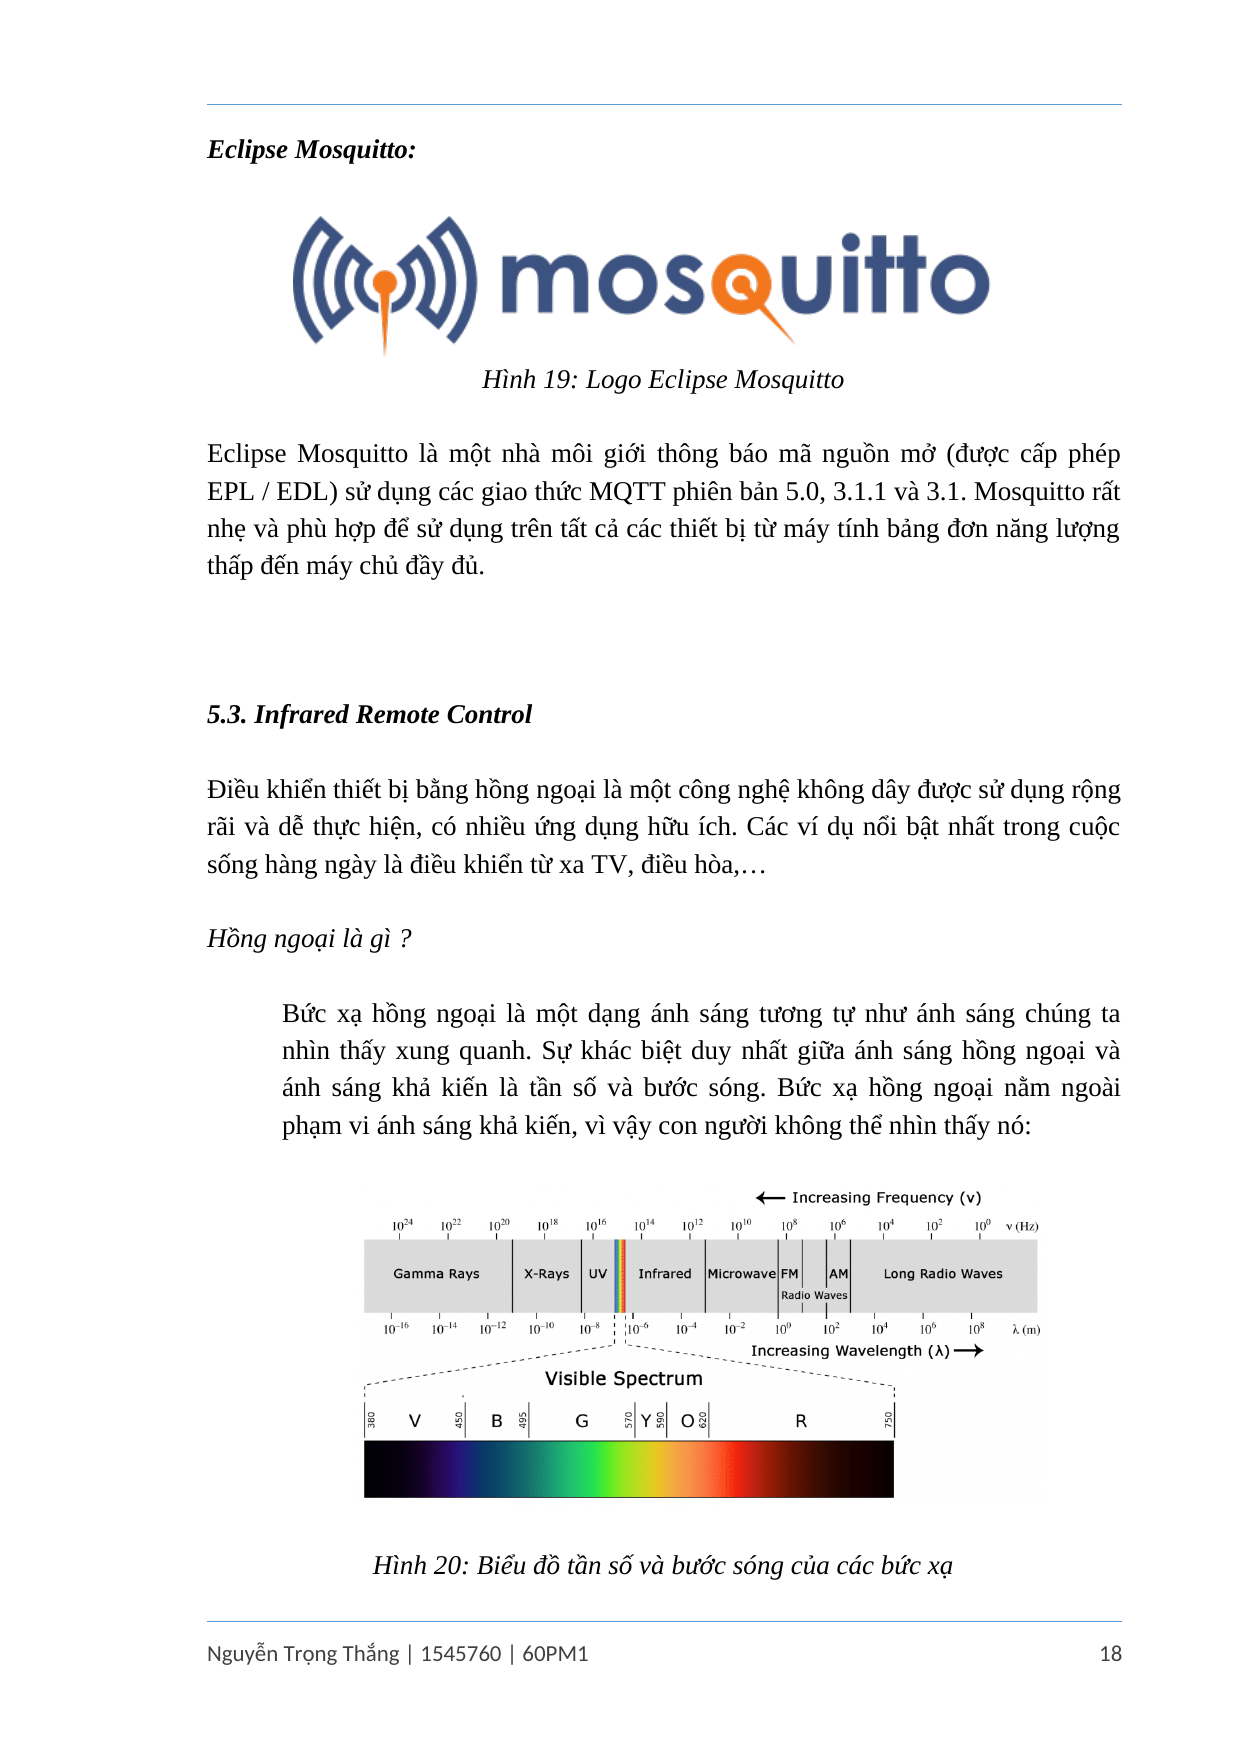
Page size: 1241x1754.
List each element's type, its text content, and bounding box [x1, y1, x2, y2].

text Hình 19: Logo Eclipse Mosquitto [207, 363, 1122, 394]
text Bức xạ hồng ngoại là một dạng ánh sáng tương tự như ánh sáng chúng ta nhìn thấy xung quanh. Sự khác biệt duy nhất giữa ánh sáng hồng ngoại và ánh sáng khả kiến ​​là tần số và bước sóng. Bức xạ hồng ngoại nằm ngoài phạm vi ánh sáng khả kiến, vì vậy con người không thể nhìn thấy nó: [282, 997, 1122, 1140]
picture [357, 1183, 1047, 1506]
text Eclipse Mosquitto là một nhà môi giới thông báo mã nguồn mở (được cấp phép EPL / EDL) sử dụng các giao thức MQTT phiên bản 5.0, 3.1.1 và 3.1. Mosquitto rất nhẹ và phù hợp để sử dụng trên tất cả các thiết bị từ máy tính bảng đơn năng lượng thấp đến máy chủ đầy đủ. [207, 438, 1122, 581]
text Hồng ngoại là gì ? [207, 922, 1122, 953]
text Điều khiển thiết bị bằng hồng ngoại là một công nghệ không dây được sử dụng rộng rãi và dễ thực hiện, có nhiều ứng dụng hữu ích. Các ví dụ nổi bật nhất trong cuộc sống hàng ngày là điều khiển từ xa TV, điều hòa,… [207, 773, 1122, 879]
text Eclipse Mosquitto: [288, 133, 1122, 164]
picture [293, 207, 1036, 358]
subtitle 5.3. Infrared Remote Control [207, 699, 1122, 730]
text Hình 20: Biểu đồ tần số và bước sóng của các bức xạ [207, 1549, 1122, 1580]
